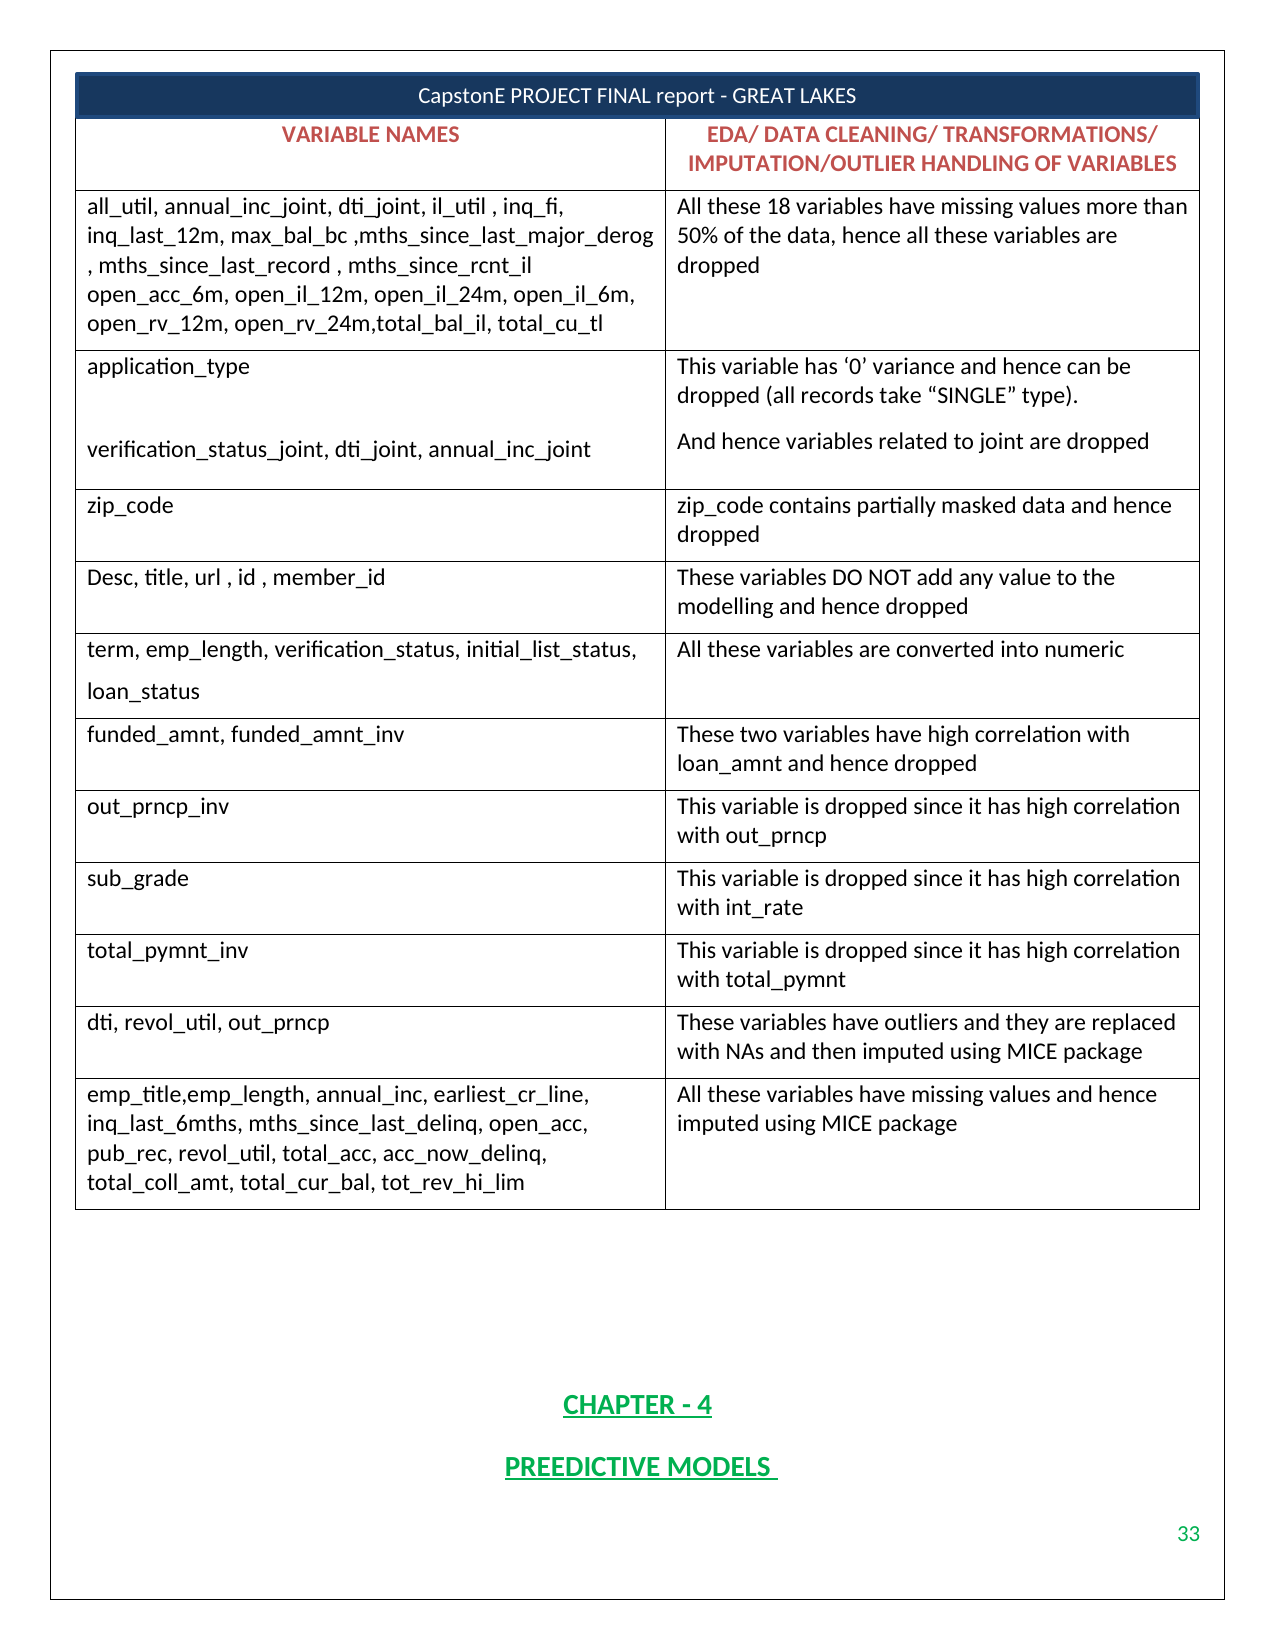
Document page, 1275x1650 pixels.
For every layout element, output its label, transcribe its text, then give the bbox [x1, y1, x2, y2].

table_cell This variable has ‘0’ variance and hence can be dropped (all records take “SINGLE” type). And hence variables related to joint are dropped [666, 351, 1199, 489]
table_cell All these variables are converted into numeric [666, 634, 1199, 718]
table_cell out_prncp_inv [76, 791, 665, 862]
table_header EDA/ DATA CLEANING/ TRANSFORMATIONS/ IMPUTATION/OUTLIER HANDLING OF VARIABLES [666, 119, 1199, 190]
table_cell Desc, title, url , id , member_id [76, 562, 665, 633]
table_cell funded_amnt, funded_amnt_inv [76, 719, 665, 790]
table_cell zip_code contains partially masked data and hence dropped [666, 490, 1199, 561]
table_cell This variable is dropped since it has high correlation with total_pymnt [666, 935, 1199, 1006]
table_cell dti, revol_util, out_prncp [76, 1007, 665, 1078]
table_cell total_pymnt_inv [76, 935, 665, 1006]
table_cell all_util, annual_inc_joint, dti_joint, il_util , inq_fi, inq_last_12m, max_bal_bc ,mths_since_last_major_derog , mths_since_last_record , mths_since_rcnt_il open_acc_6m, open_il_12m, open_il_24m, open_il_6m, open_rv_12m, open_rv_24m,total_bal_il, total_cu_tl [76, 191, 665, 350]
text CHAPTER - 4 [75, 1386, 1200, 1422]
table_cell zip_code [76, 490, 665, 561]
text PREEDICTIVE MODELS [75, 1448, 1200, 1483]
table_cell application_type verification_status_joint, dti_joint, annual_inc_joint [76, 351, 665, 489]
table_cell All these variables have missing values and hence imputed using MICE package [666, 1079, 1199, 1209]
table_header VARIABLE NAMES [76, 119, 665, 190]
table_cell sub_grade [76, 863, 665, 934]
table_cell This variable is dropped since it has high correlation with int_rate [666, 863, 1199, 934]
table_cell This variable is dropped since it has high correlation with out_prncp [666, 791, 1199, 862]
table_cell These variables DO NOT add any value to the modelling and hence dropped [666, 562, 1199, 633]
table_cell All these 18 variables have missing values more than 50% of the data, hence all these variables are dropped [666, 191, 1199, 350]
table_cell These two variables have high correlation with loan_amnt and hence dropped [666, 719, 1199, 790]
table_cell term, emp_length, verification_status, initial_list_status, loan_status [76, 634, 665, 718]
table_cell These variables have outliers and they are replaced with NAs and then imputed using MICE package [666, 1007, 1199, 1078]
table_cell emp_title,emp_length, annual_inc, earliest_cr_line, inq_last_6mths, mths_since_last_delinq, open_acc, pub_rec, revol_util, total_acc, acc_now_delinq, total_coll_amt, total_cur_bal, tot_rev_hi_lim [76, 1079, 665, 1209]
